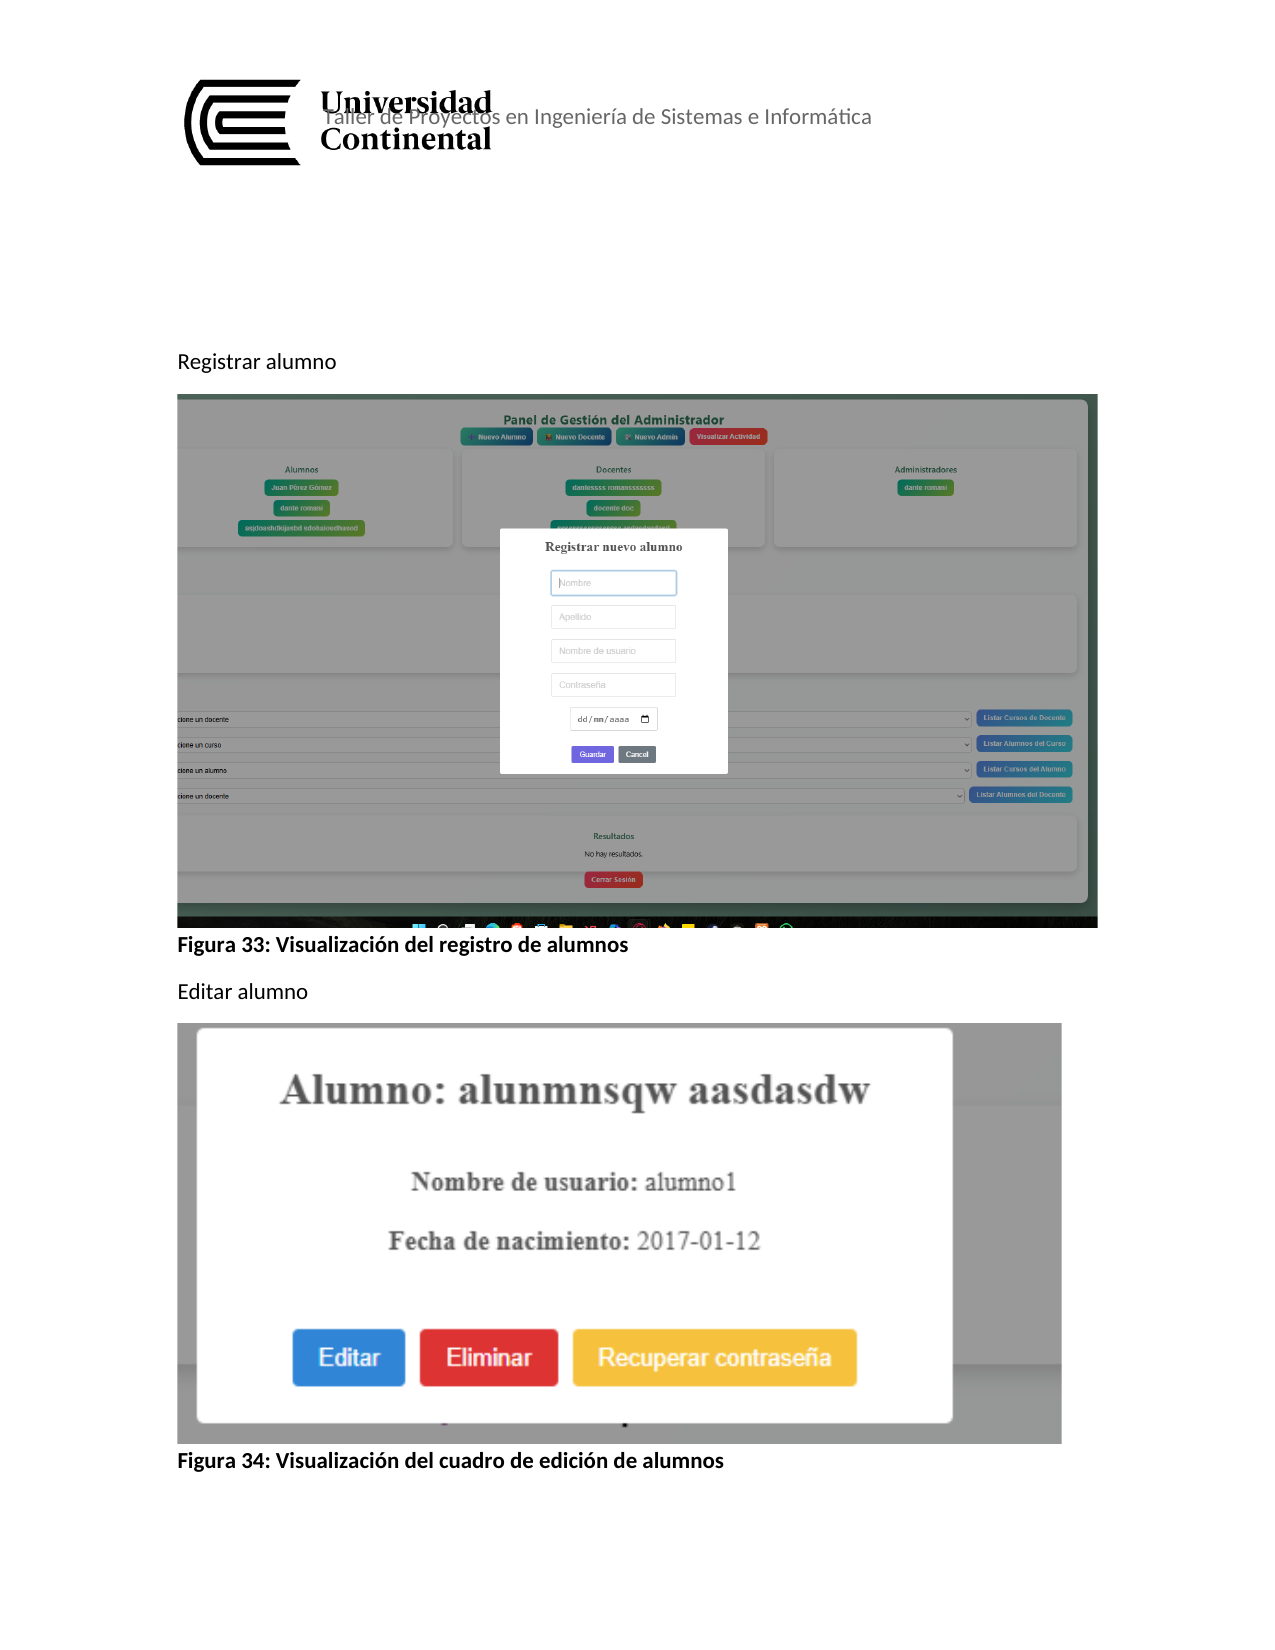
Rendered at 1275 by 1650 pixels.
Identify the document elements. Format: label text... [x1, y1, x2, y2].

text Figura 33: Visualización del registro de alumnos [177, 928, 1098, 958]
text Editar alumno [177, 977, 1098, 1005]
picture [180, 76, 496, 168]
text Registrar alumno [177, 347, 1098, 376]
picture [177, 394, 1098, 928]
picture [177, 1023, 1062, 1444]
